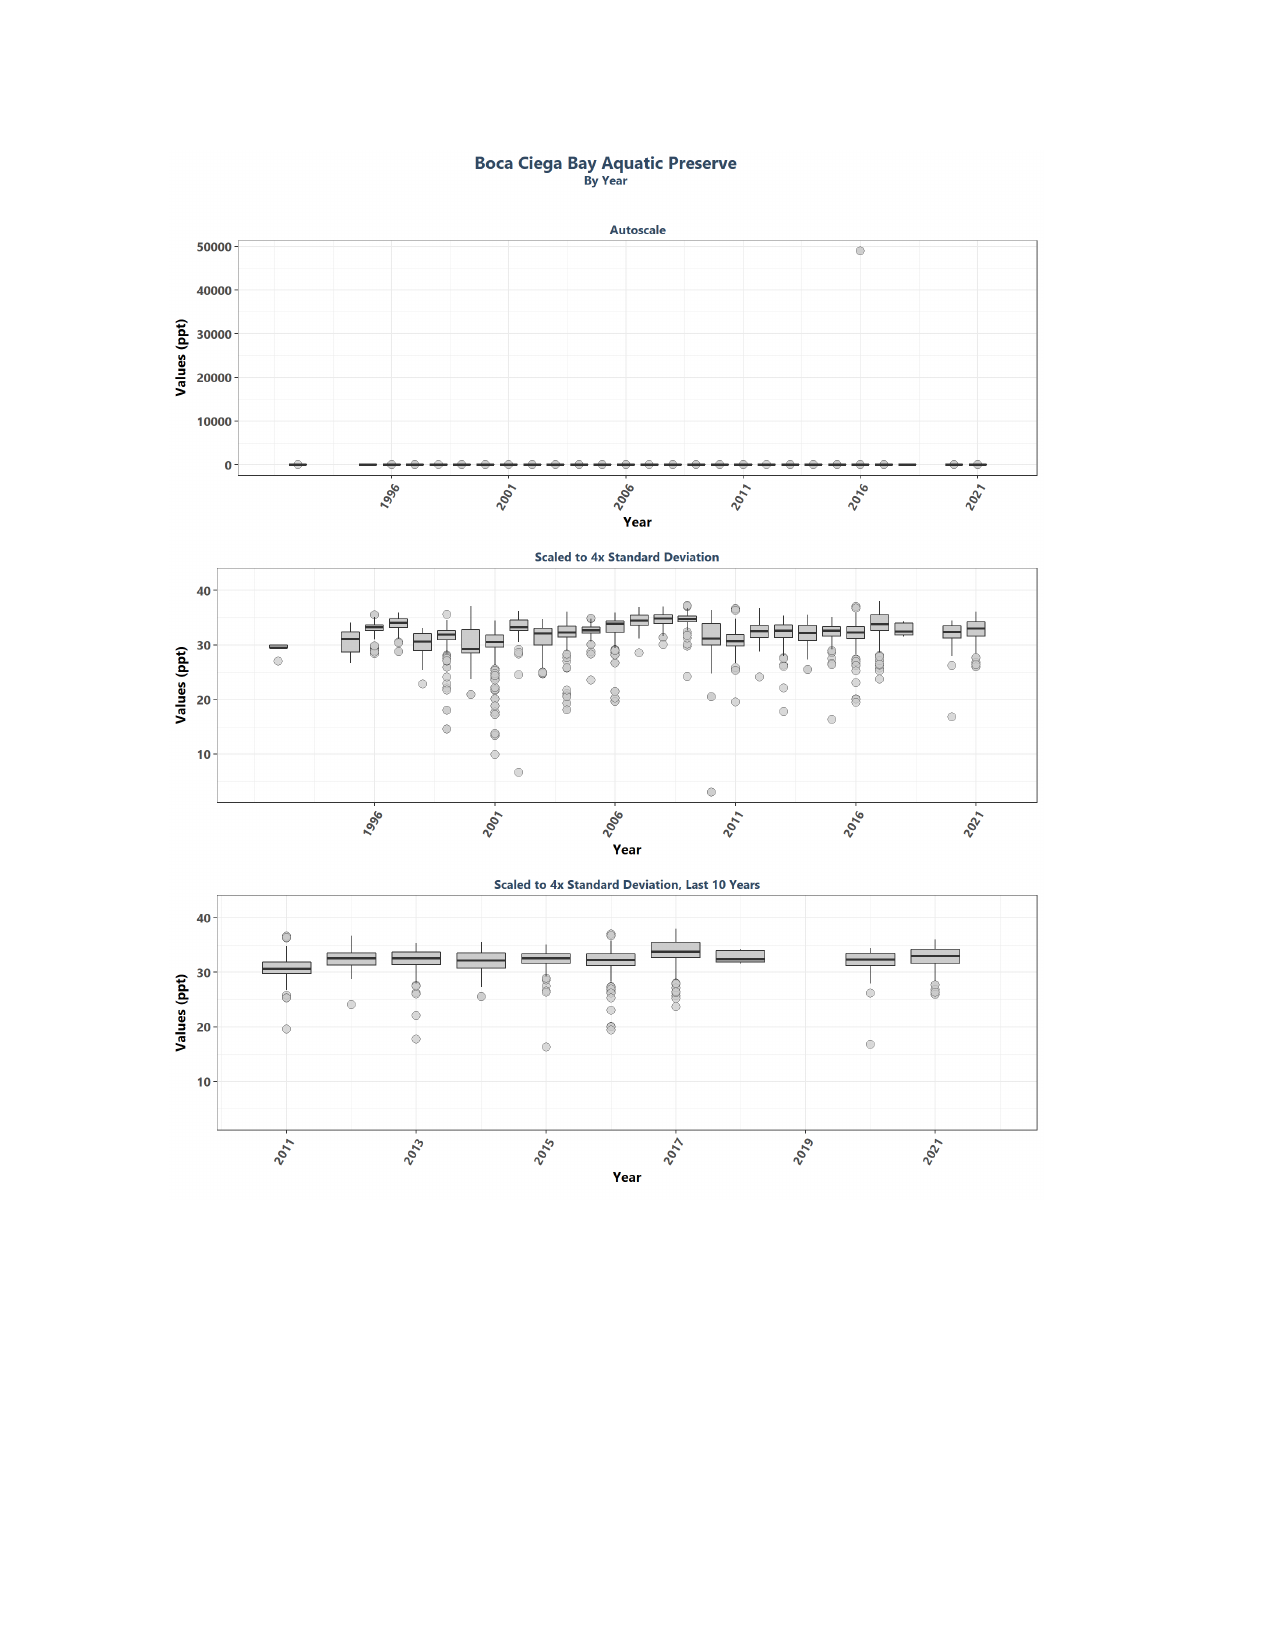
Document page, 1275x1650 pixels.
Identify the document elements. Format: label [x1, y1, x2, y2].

picture [168, 150, 1044, 1200]
